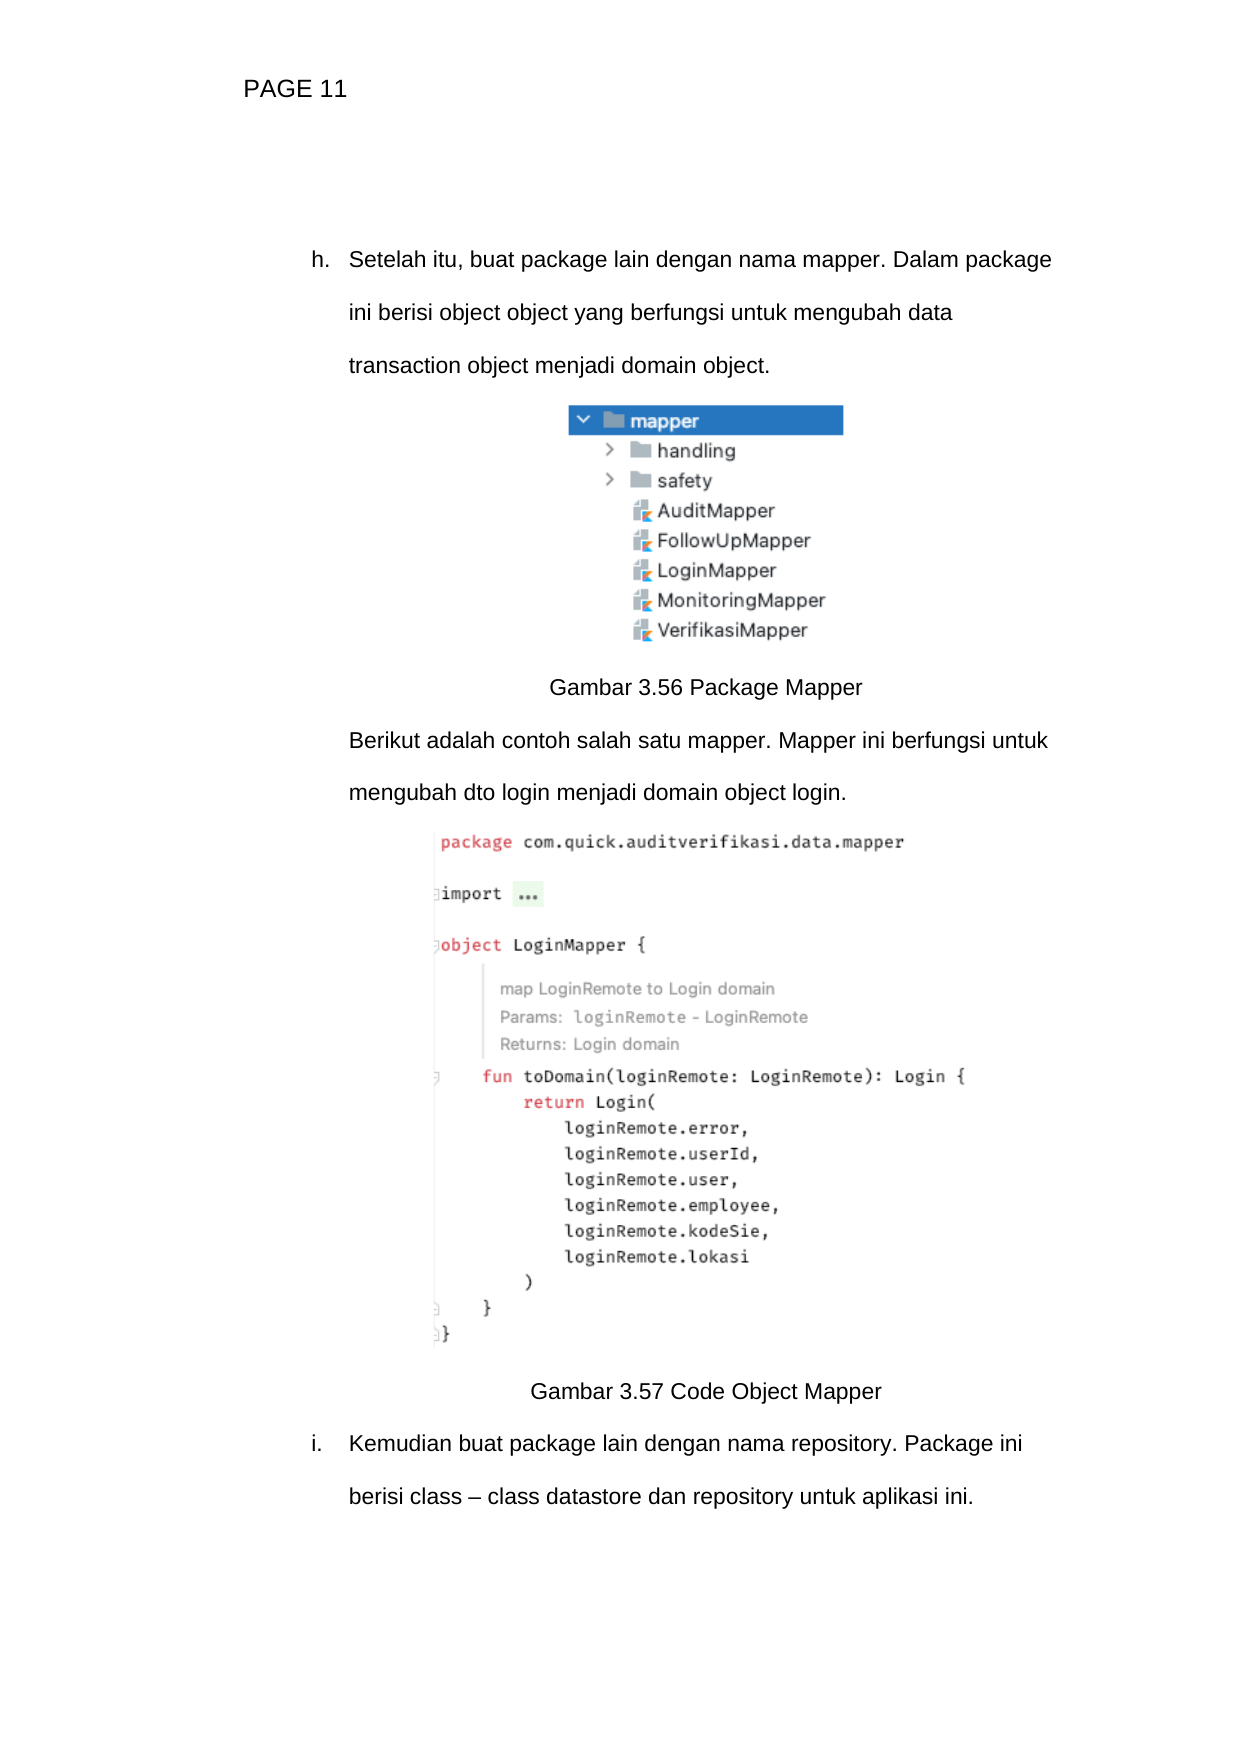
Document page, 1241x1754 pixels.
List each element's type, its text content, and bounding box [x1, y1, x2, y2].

title Berikut adalah contoh salah satu mapper. Mapper ini berfungsi untuk mengubah dto login menjadi domain object login. [349, 727, 1063, 806]
picture [568, 404, 844, 646]
picture [433, 832, 978, 1349]
title Setelah itu, buat package lain dengan nama mapper. Dalam package ini berisi object object yang berfungsi untuk mengubah data transaction object menjadi domain object. [311, 246, 1063, 378]
title Kemudian buat package lain dengan nama repository. Package ini berisi class – class datastore dan repository untuk aplikasi ini. [311, 1430, 1063, 1509]
